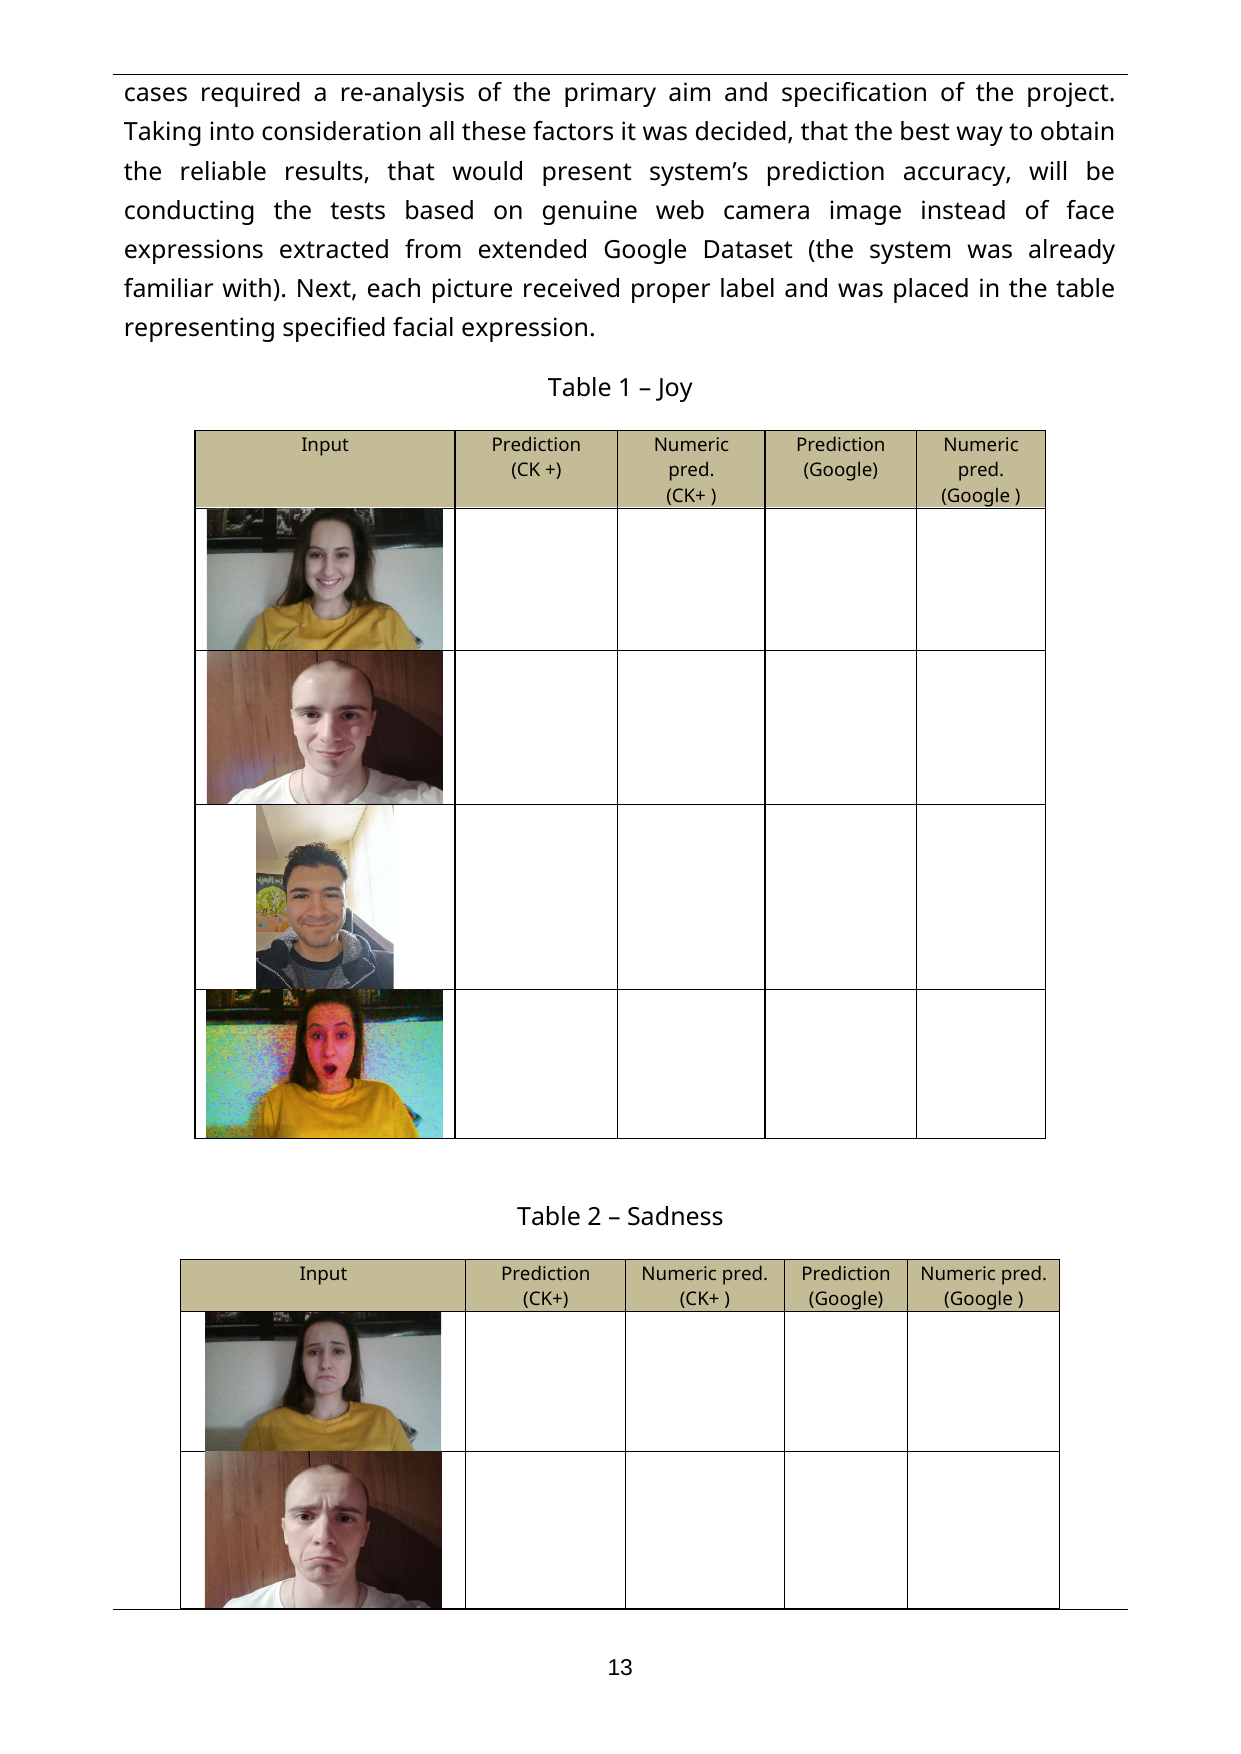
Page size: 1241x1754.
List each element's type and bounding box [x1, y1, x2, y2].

picture [206, 805, 443, 1138]
picture [206, 651, 443, 804]
picture [206, 508, 443, 650]
table_cell [113, 75, 1128, 1608]
picture [204, 1312, 442, 1608]
